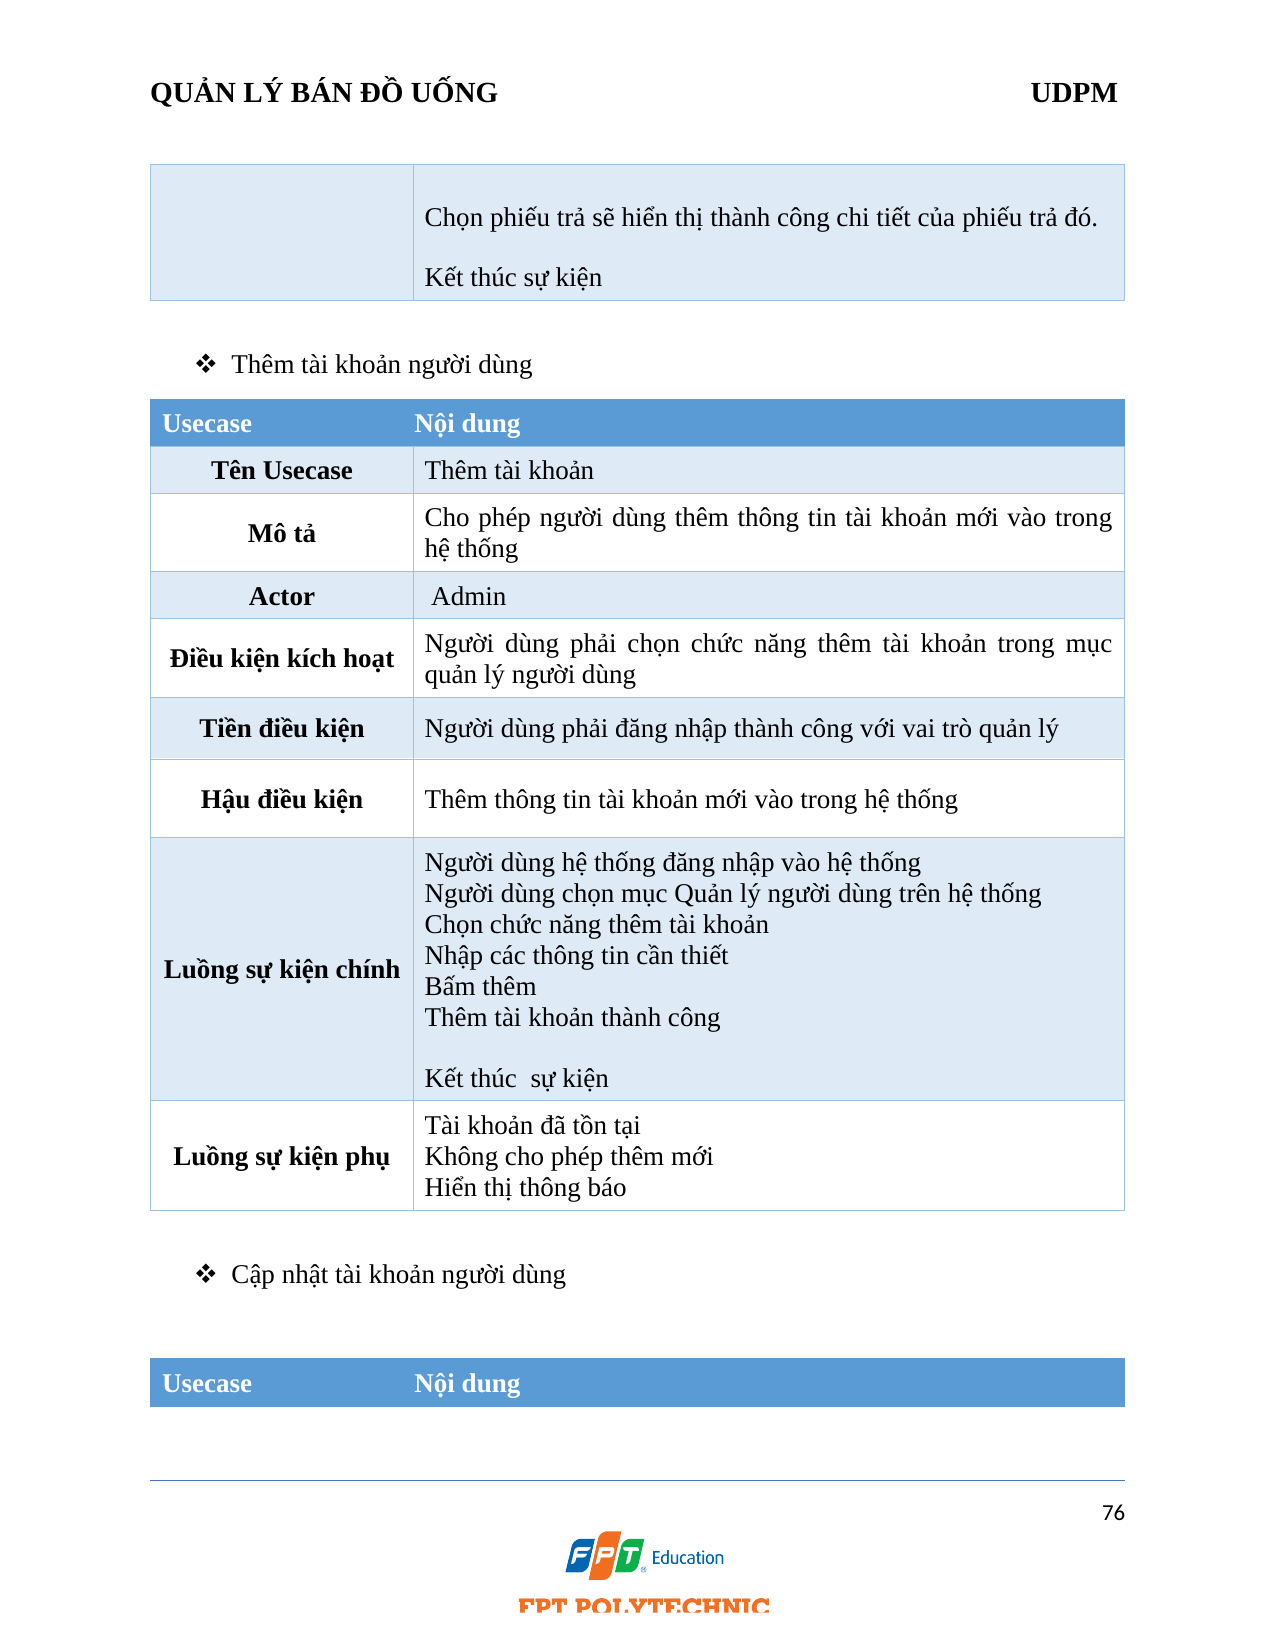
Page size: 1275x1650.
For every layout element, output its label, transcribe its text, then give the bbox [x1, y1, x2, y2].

table_cell Tiền điều kiện [151, 698, 413, 758]
table_cell Luồng sự kiện phụ [151, 1101, 413, 1210]
list Thêm tài khoản người dùng [194, 348, 1125, 379]
table_cell Thêm thông tin tài khoản mới vào trong hệ thống [414, 760, 1124, 837]
table_cell Người dùng phải đăng nhập thành công với vai trò quản lý [414, 698, 1124, 758]
table_cell Mô tả [151, 494, 413, 571]
table_cell Hậu điều kiện [151, 760, 413, 837]
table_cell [414, 165, 1124, 300]
table_cell Admin [414, 572, 1124, 618]
table_cell Điều kiện kích hoạt [151, 619, 413, 697]
table_header Usecase Nội dung [151, 1359, 1124, 1406]
table_cell Người dùng phải chọn chức năng thêm tài khoản trong mục quản lý người dùng [414, 619, 1124, 697]
table_cell Luồng sự kiện [151, 165, 413, 300]
table_cell Người dùng hệ thống đăng nhập vào hệ thống Người dùng chọn mục Quản lý người dùng trên hệ thống Chọn chức năng thêm tài khoản Nhập các thông tin cần thiết Bấm thêm Thêm tài khoản thành công Kết thúc sự kiện [414, 838, 1124, 1100]
picture [518, 1531, 769, 1613]
table_header Usecase Nội dung [151, 400, 1124, 446]
table_cell Cho phép người dùng thêm thông tin tài khoản mới vào trong hệ thống [414, 494, 1124, 571]
table_cell Actor [151, 572, 413, 618]
table_cell Luồng sự kiện chính [151, 838, 413, 1100]
table_cell Tên Usecase [151, 447, 413, 493]
table_cell Tài khoản đã tồn tại Không cho phép thêm mới Hiển thị thông báo [414, 1101, 1124, 1210]
list Cập nhật tài khoản người dùng [194, 1258, 1125, 1289]
table_cell Thêm tài khoản [414, 447, 1124, 493]
